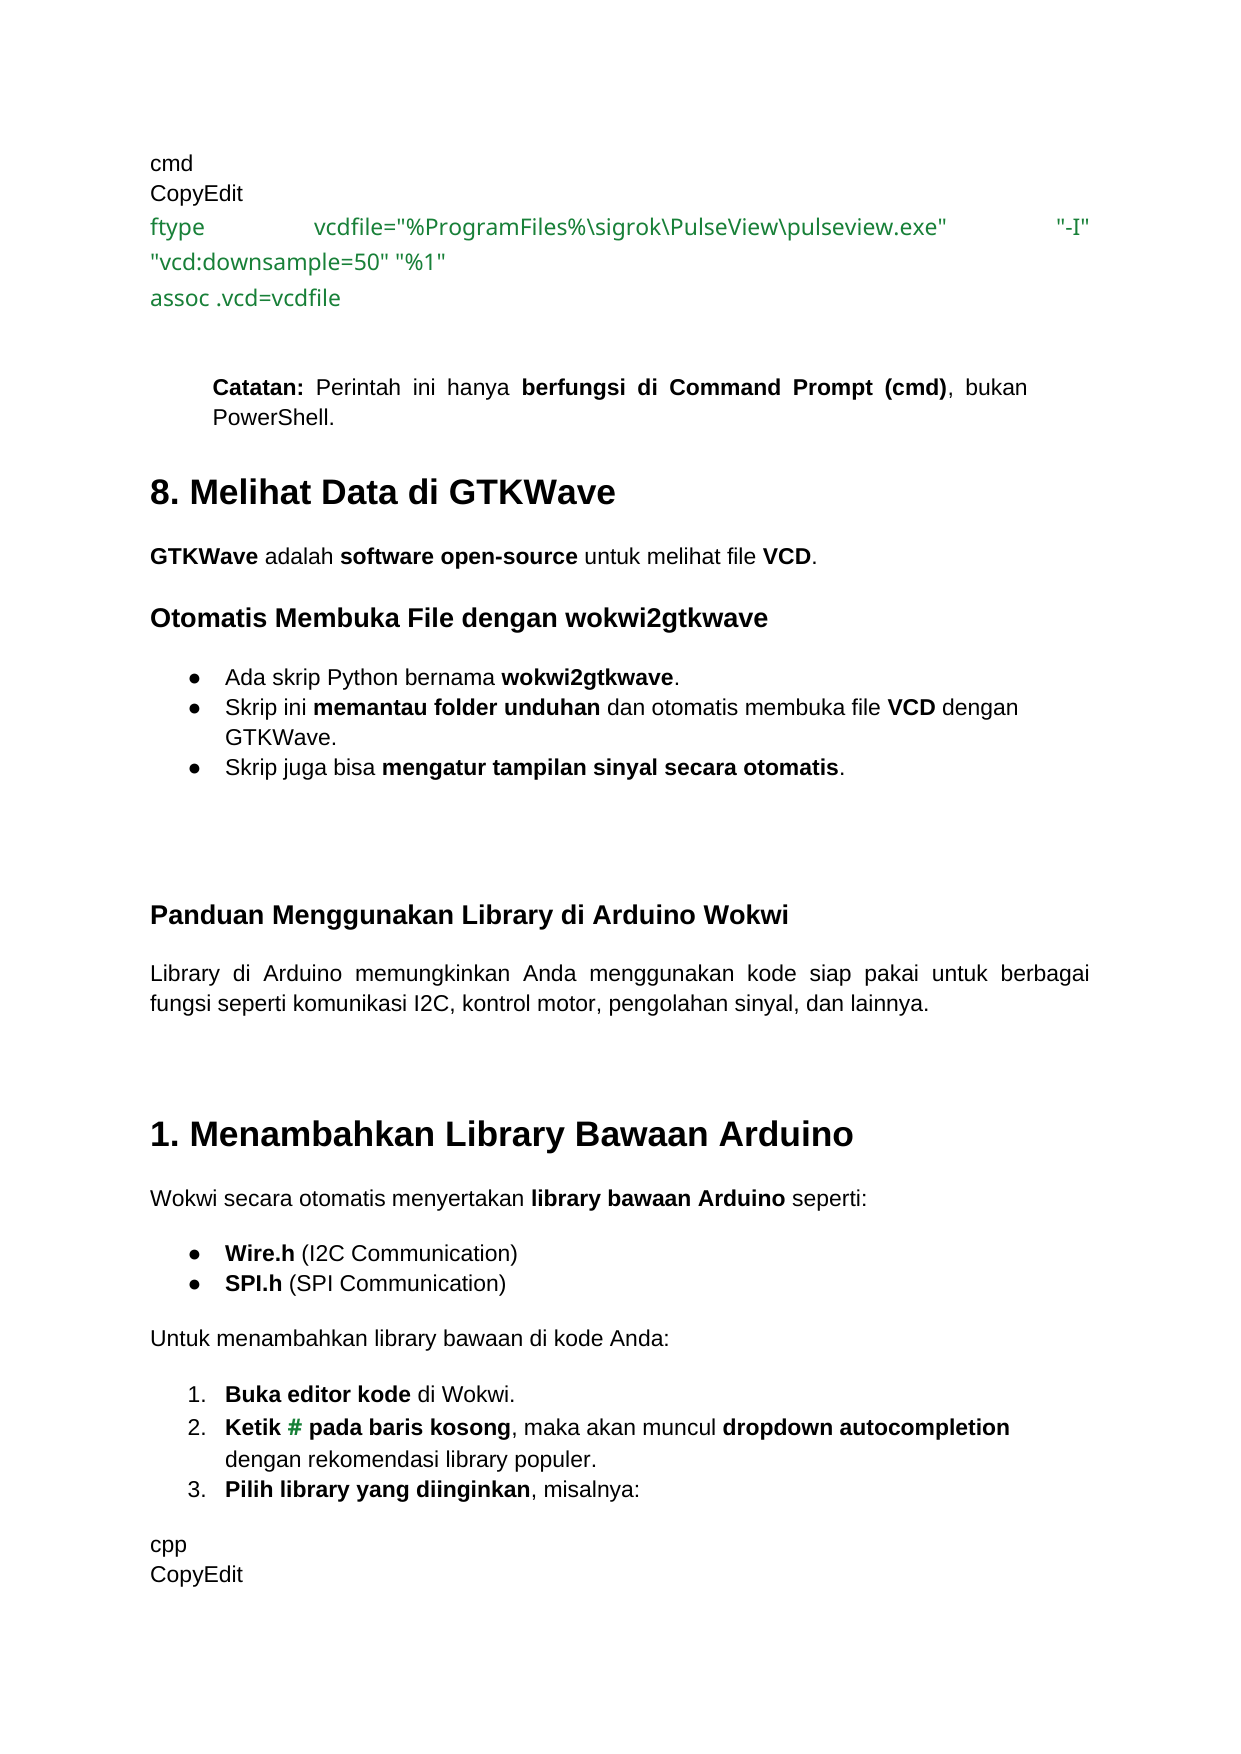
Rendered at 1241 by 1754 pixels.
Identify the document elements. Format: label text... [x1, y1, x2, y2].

list Ketik # pada baris kosong, maka akan muncul dropdown autocompletion dengan rekomendasi library populer. [187, 1411, 1090, 1472]
list Skrip ini memantau folder unduhan dan otomatis membuka file VCD dengan GTKWave. [187, 694, 1090, 750]
subtitle 8. Melihat Data di GTKWave [150, 471, 1090, 512]
text assoc .vcd=vcdfile [150, 282, 1090, 313]
text Library di Arduino memungkinkan Anda menggunakan kode siap pakai untuk berbagai fungsi seperti komunikasi I2C, kontrol motor, pengolahan sinyal, dan lainnya. [150, 960, 1090, 1016]
text ftype vcdfile="%ProgramFiles%\sigrok\PulseView\pulseview.exe" "-I" "vcd:downsample=50" "%1" [150, 210, 1090, 278]
list Ada skrip Python bernama wokwi2gtkwave. [187, 663, 1090, 690]
list Pilih library yang diinginkan, misalnya: [187, 1476, 1090, 1502]
subtitle 1. Menambahkan Library Bawaan Arduino [150, 1113, 1090, 1154]
list Skrip juga bisa mengatur tampilan sinyal secara otomatis. [187, 754, 1090, 780]
list Wire.h (I2C Communication) [187, 1240, 1090, 1266]
text Untuk menambahkan library bawaan di kode Anda: [150, 1325, 1090, 1352]
text GTKWave adalah software open-source untuk melihat file VCD. [150, 543, 1090, 569]
list SPI.h (SPI Communication) [187, 1270, 1090, 1296]
text Catatan: Perintah ini hanya berfungsi di Command Prompt (cmd), bukan PowerShell. [212, 373, 1028, 430]
list Buka editor kode di Wokwi. [187, 1381, 1090, 1407]
text cmd [150, 150, 1090, 176]
subtitle Panduan Menggunakan Library di Arduino Wokwi [150, 899, 1090, 930]
text Wokwi secara otomatis menyertakan library bawaan Arduino seperti: [150, 1185, 1090, 1211]
text CopyEdit [150, 1561, 1090, 1588]
subtitle Otomatis Membuka File dengan wokwi2gtkwave [150, 602, 1090, 634]
text cpp [150, 1531, 1090, 1558]
text CopyEdit [150, 180, 1090, 207]
